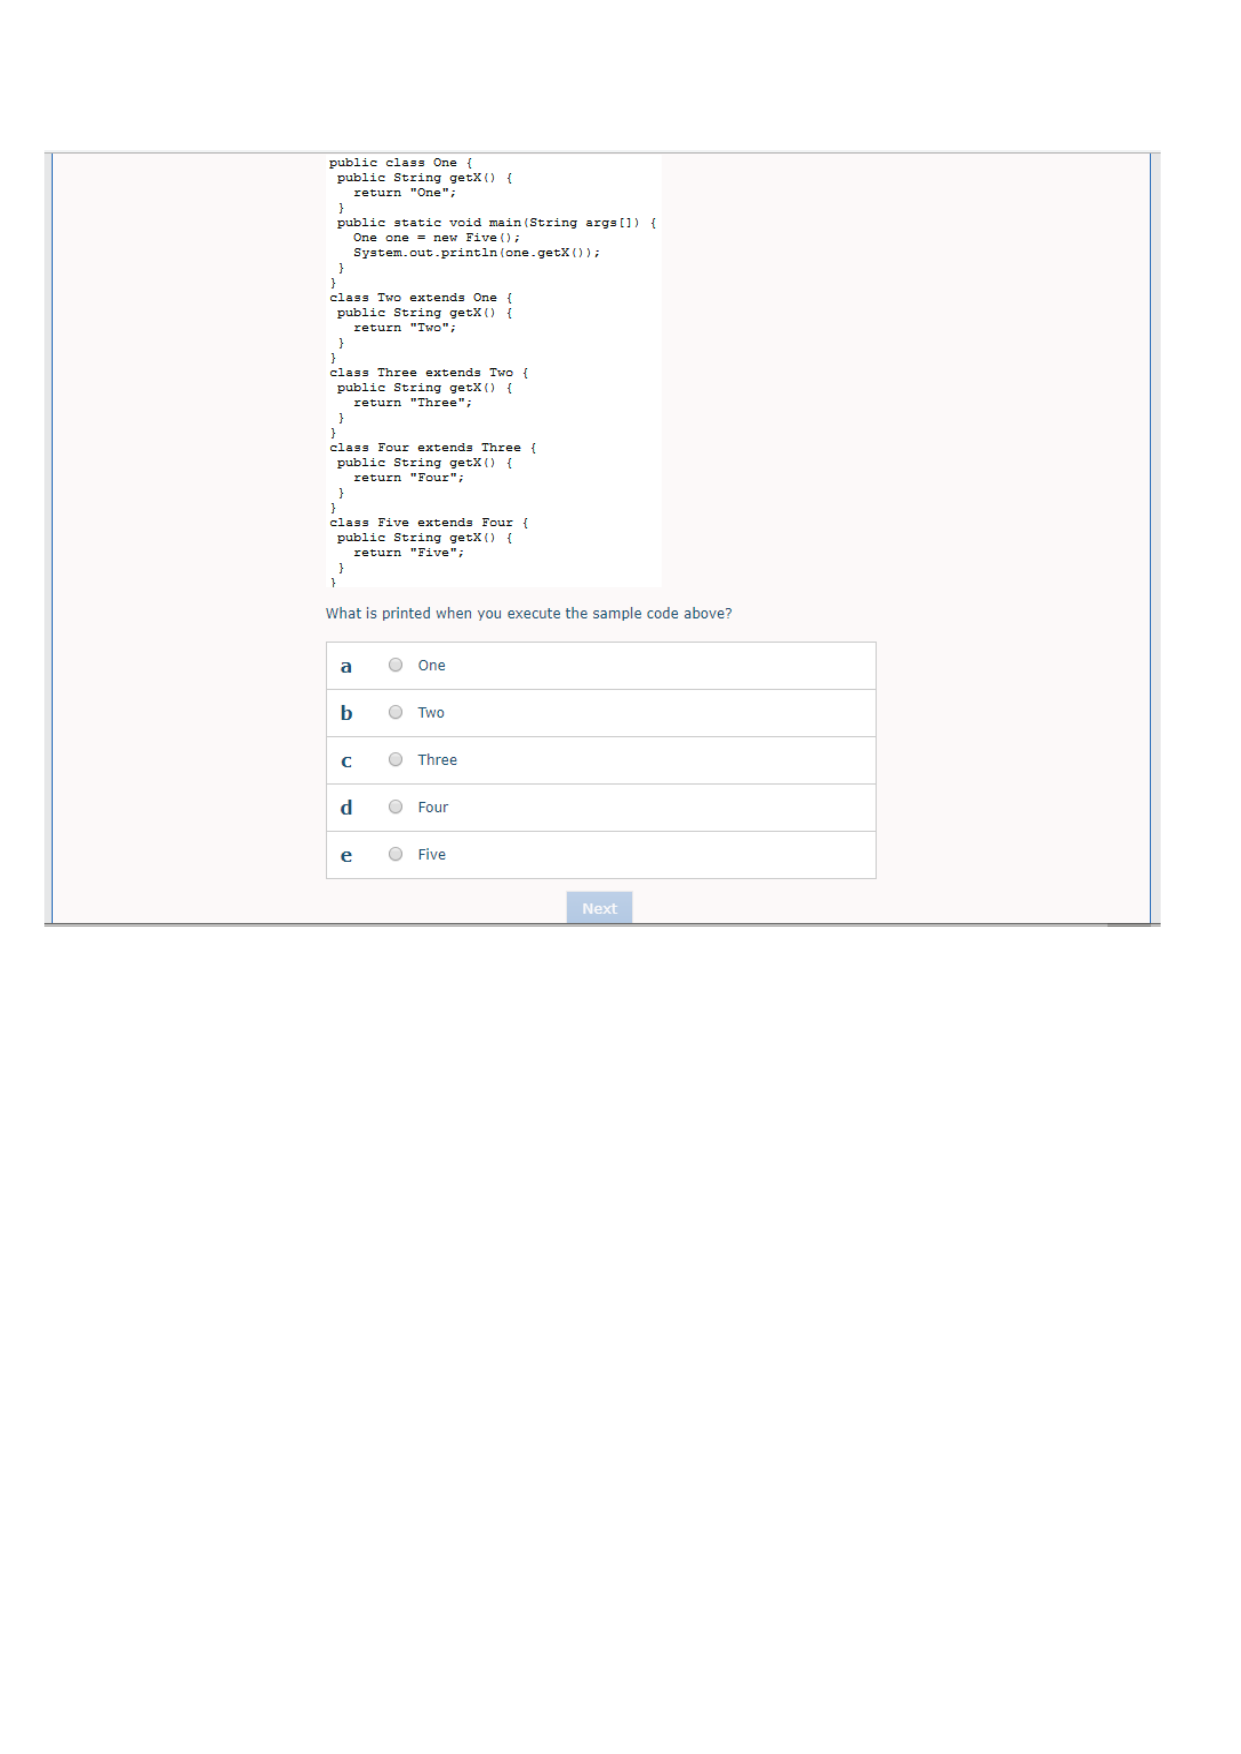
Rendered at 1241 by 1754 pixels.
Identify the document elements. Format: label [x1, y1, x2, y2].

picture [44, 150, 1161, 927]
